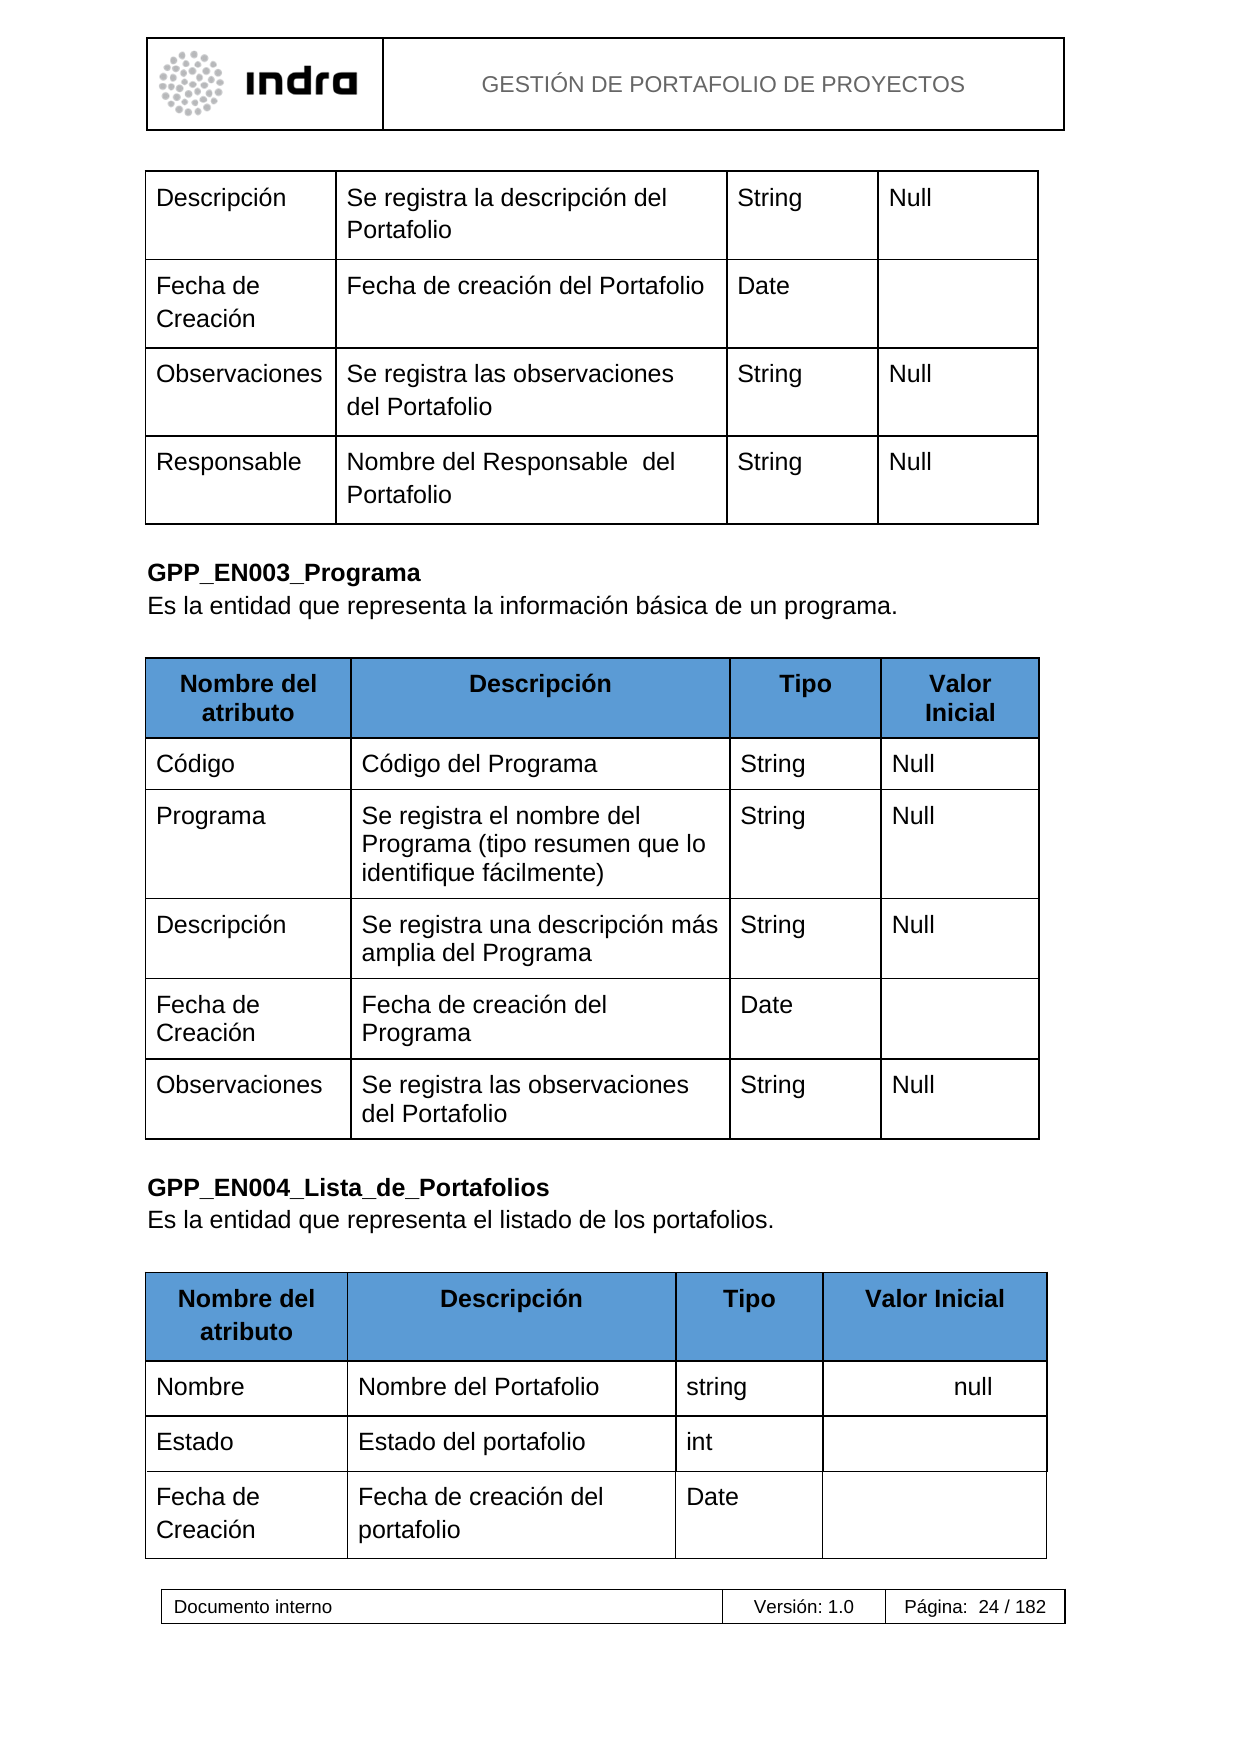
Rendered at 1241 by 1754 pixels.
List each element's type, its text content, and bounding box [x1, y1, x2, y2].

table_cell Fecha de creación del Portafolio [337, 260, 726, 347]
text Es la entidad que representa la información básica de un programa. [147, 591, 1064, 620]
table_header Tipo [731, 659, 880, 737]
table_cell Nombre del Portafolio [348, 1362, 675, 1415]
table_cell Se registra las observaciones del Portafolio [337, 349, 726, 435]
table_cell Fecha de Creación [146, 979, 350, 1058]
table_cell Null [879, 172, 1037, 258]
table_cell String [731, 899, 880, 977]
table_header Valor Inicial [824, 1273, 1046, 1360]
table_cell Observaciones [146, 349, 335, 435]
text Es la entidad que representa el listado de los portafolios. [147, 1206, 1064, 1234]
table_cell String [728, 437, 877, 523]
table_cell Date [676, 1472, 822, 1558]
table_cell Null [879, 437, 1037, 523]
table_cell Nombre [146, 1362, 347, 1415]
table_cell [824, 1417, 1046, 1471]
table_cell string [677, 1362, 822, 1415]
table_cell Null [882, 790, 1038, 897]
table_header Nombre del atributo [146, 659, 350, 737]
table_cell Observaciones [146, 1060, 350, 1138]
table_cell Estado del portafolio [348, 1417, 675, 1471]
table_cell String [731, 739, 880, 788]
table_cell Null [882, 739, 1038, 788]
table_cell Código del Programa [352, 739, 729, 788]
table_header Descripción [348, 1273, 675, 1360]
table_cell null [824, 1362, 1046, 1415]
table_cell Se registra las observaciones del Portafolio [352, 1060, 729, 1138]
table_cell [882, 979, 1038, 1058]
table_cell String [731, 1060, 880, 1138]
table_cell Null [882, 899, 1038, 977]
table_cell Descripción [146, 899, 350, 977]
table_cell Fecha de creación del Programa [352, 979, 729, 1058]
table_cell int [677, 1417, 822, 1471]
table_cell Responsable [146, 437, 335, 523]
table_cell Null [882, 1060, 1038, 1138]
table_cell String [728, 349, 877, 435]
table_cell Date [728, 260, 877, 347]
table_cell Fecha de creación del portafolio [348, 1472, 675, 1558]
table_cell Nombre del Responsable del Portafolio [337, 437, 726, 523]
table_cell Fecha de Creación [146, 1472, 347, 1558]
table_header Nombre del atributo [146, 1273, 347, 1360]
text GPP_EN004_Lista_de_Portafolios [147, 1172, 1064, 1201]
table_header Tipo [677, 1273, 822, 1360]
picture [157, 49, 361, 119]
table_cell String [731, 790, 880, 897]
table_cell Se registra una descripción más amplia del Programa [352, 899, 729, 977]
table_cell Date [731, 979, 880, 1058]
table_cell Descripción [146, 172, 335, 258]
table_cell String [728, 172, 877, 258]
text GPP_EN003_Programa [147, 558, 1064, 587]
table_header Descripción [352, 659, 729, 737]
table_header Valor Inicial [882, 659, 1038, 737]
table_cell Código [146, 739, 350, 788]
table_cell [823, 1472, 1046, 1558]
table_cell Se registra el nombre del Programa (tipo resumen que lo identifique fácilmente) [352, 790, 729, 897]
table_cell Estado [146, 1417, 347, 1471]
table_cell Fecha de Creación [146, 260, 335, 347]
table_cell Programa [146, 790, 350, 897]
table_cell [879, 260, 1037, 347]
table_cell Se registra la descripción del Portafolio [337, 172, 726, 258]
table_cell Null [879, 349, 1037, 435]
